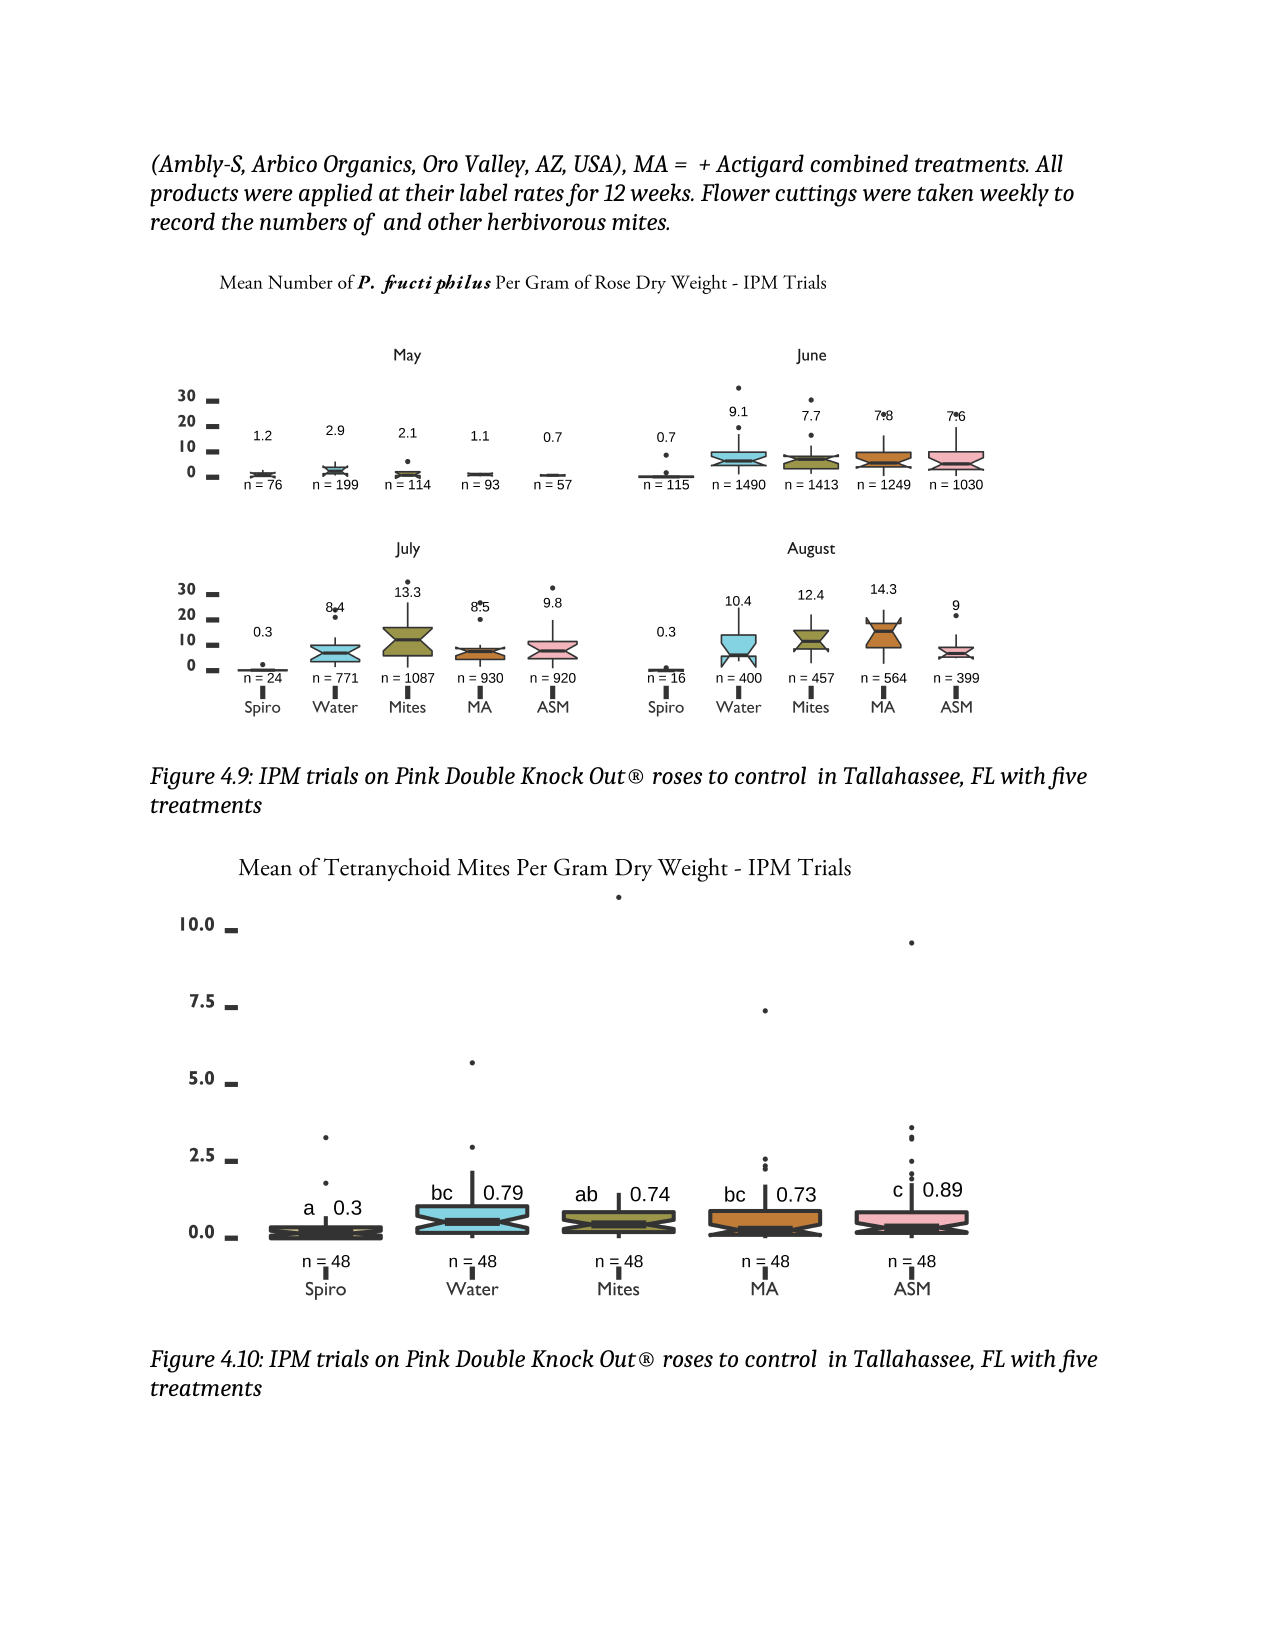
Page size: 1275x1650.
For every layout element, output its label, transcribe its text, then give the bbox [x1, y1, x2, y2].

text Figure 4.10: IPM trials on Pink Double Knock Out® roses to control in Tallahassee, FL with five treatments [150, 1345, 1125, 1402]
picture [150, 248, 1025, 741]
picture [150, 831, 1025, 1324]
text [150, 150, 1125, 236]
text Figure 4.9: IPM trials on Pink Double Knock Out® roses to control in Tallahassee, FL with five treatments [150, 762, 1125, 819]
